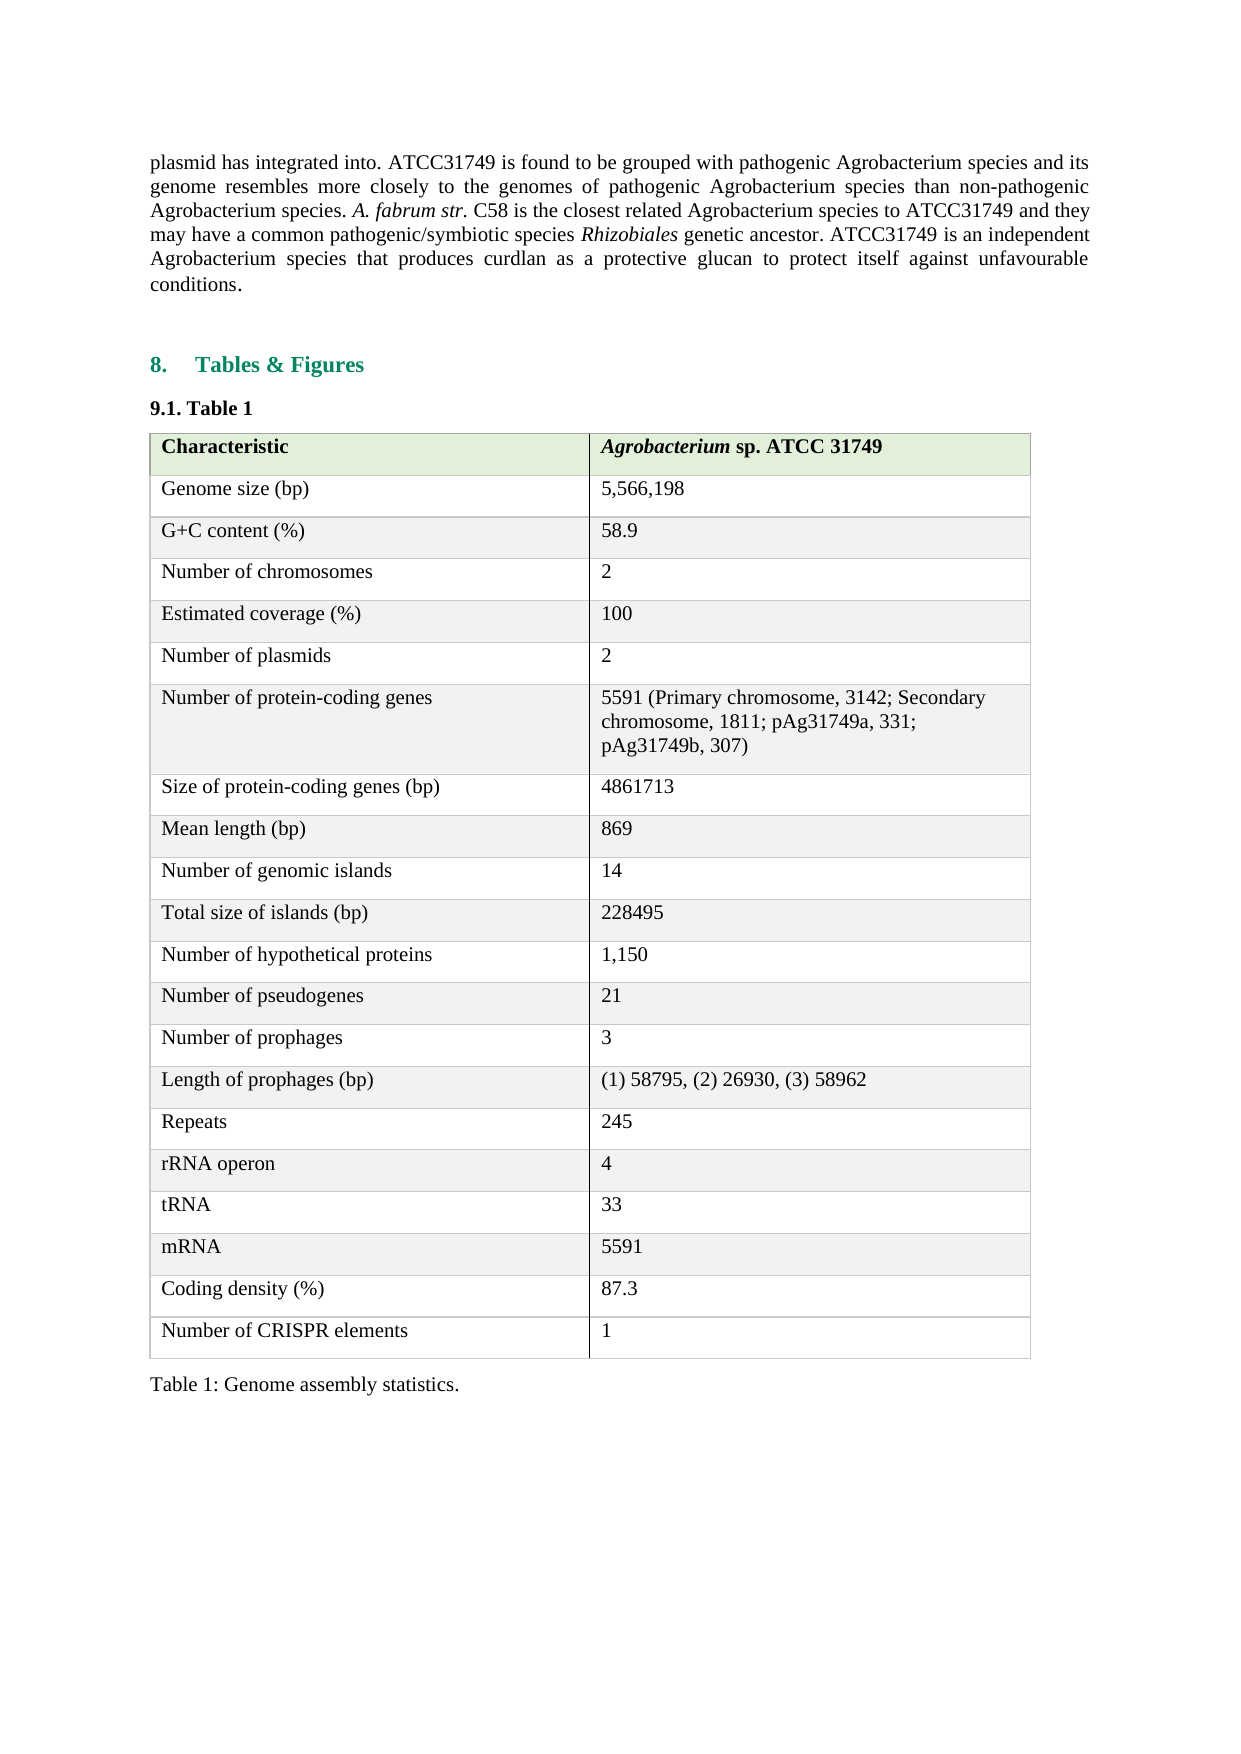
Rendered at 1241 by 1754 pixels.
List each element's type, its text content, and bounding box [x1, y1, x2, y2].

table_cell 228495 [590, 900, 1030, 941]
table_cell tRNA [151, 1192, 589, 1233]
table_cell 87.3 [590, 1276, 1030, 1316]
table_cell Number of protein-coding genes [151, 685, 589, 773]
table_cell Repeats [151, 1109, 589, 1149]
table_header Characteristic [151, 434, 589, 475]
table_cell 21 [590, 983, 1030, 1024]
table_cell Number of chromosomes [151, 559, 589, 600]
table_cell 5591 (Primary chromosome, 3142; Secondary chromosome, 1811; pAg31749a, 331; pAg31749b, 307) [590, 685, 1030, 773]
list Table 1: Genome assembly statistics. [150, 1372, 1090, 1396]
table_cell 14 [590, 858, 1030, 899]
table_cell 2 [590, 559, 1030, 600]
table_cell Estimated coverage (%) [151, 601, 589, 642]
table_cell Number of plasmids [151, 643, 589, 683]
table_cell rRNA operon [151, 1150, 589, 1191]
table_cell 33 [590, 1192, 1030, 1233]
table_cell Number of CRISPR elements [151, 1318, 589, 1358]
table_cell Coding density (%) [151, 1276, 589, 1316]
table_cell Number of pseudogenes [151, 983, 589, 1024]
table_cell Size of protein-coding genes (bp) [151, 775, 589, 815]
table_cell 869 [590, 816, 1030, 857]
table_cell 1 [590, 1318, 1030, 1358]
table_cell 4861713 [590, 775, 1030, 815]
table_cell (1) 58795, (2) 26930, (3) 58962 [590, 1067, 1030, 1108]
table_cell 3 [590, 1025, 1030, 1066]
table_cell 4 [590, 1150, 1030, 1191]
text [150, 150, 1090, 297]
table_cell Mean length (bp) [151, 816, 589, 857]
table_cell mRNA [151, 1234, 589, 1275]
table_cell Length of prophages (bp) [151, 1067, 589, 1108]
table_cell Number of prophages [151, 1025, 589, 1066]
table_cell 58.9 [590, 518, 1030, 558]
table_cell 5591 [590, 1234, 1030, 1275]
subtitle Tables & Figures [150, 351, 1090, 378]
table_cell 2 [590, 643, 1030, 683]
table_cell Number of hypothetical proteins [151, 942, 589, 982]
table_cell 5,566,198 [590, 476, 1030, 516]
table_cell 1,150 [590, 942, 1030, 982]
table_header Agrobacterium sp. ATCC 31749 [590, 434, 1030, 475]
table_cell Number of genomic islands [151, 858, 589, 899]
table_cell 245 [590, 1109, 1030, 1149]
list 9.1. Table 1 [150, 396, 1090, 420]
table_cell G+C content (%) [151, 518, 589, 558]
table_cell 100 [590, 601, 1030, 642]
table_cell Genome size (bp) [151, 476, 589, 516]
table_cell Total size of islands (bp) [151, 900, 589, 941]
